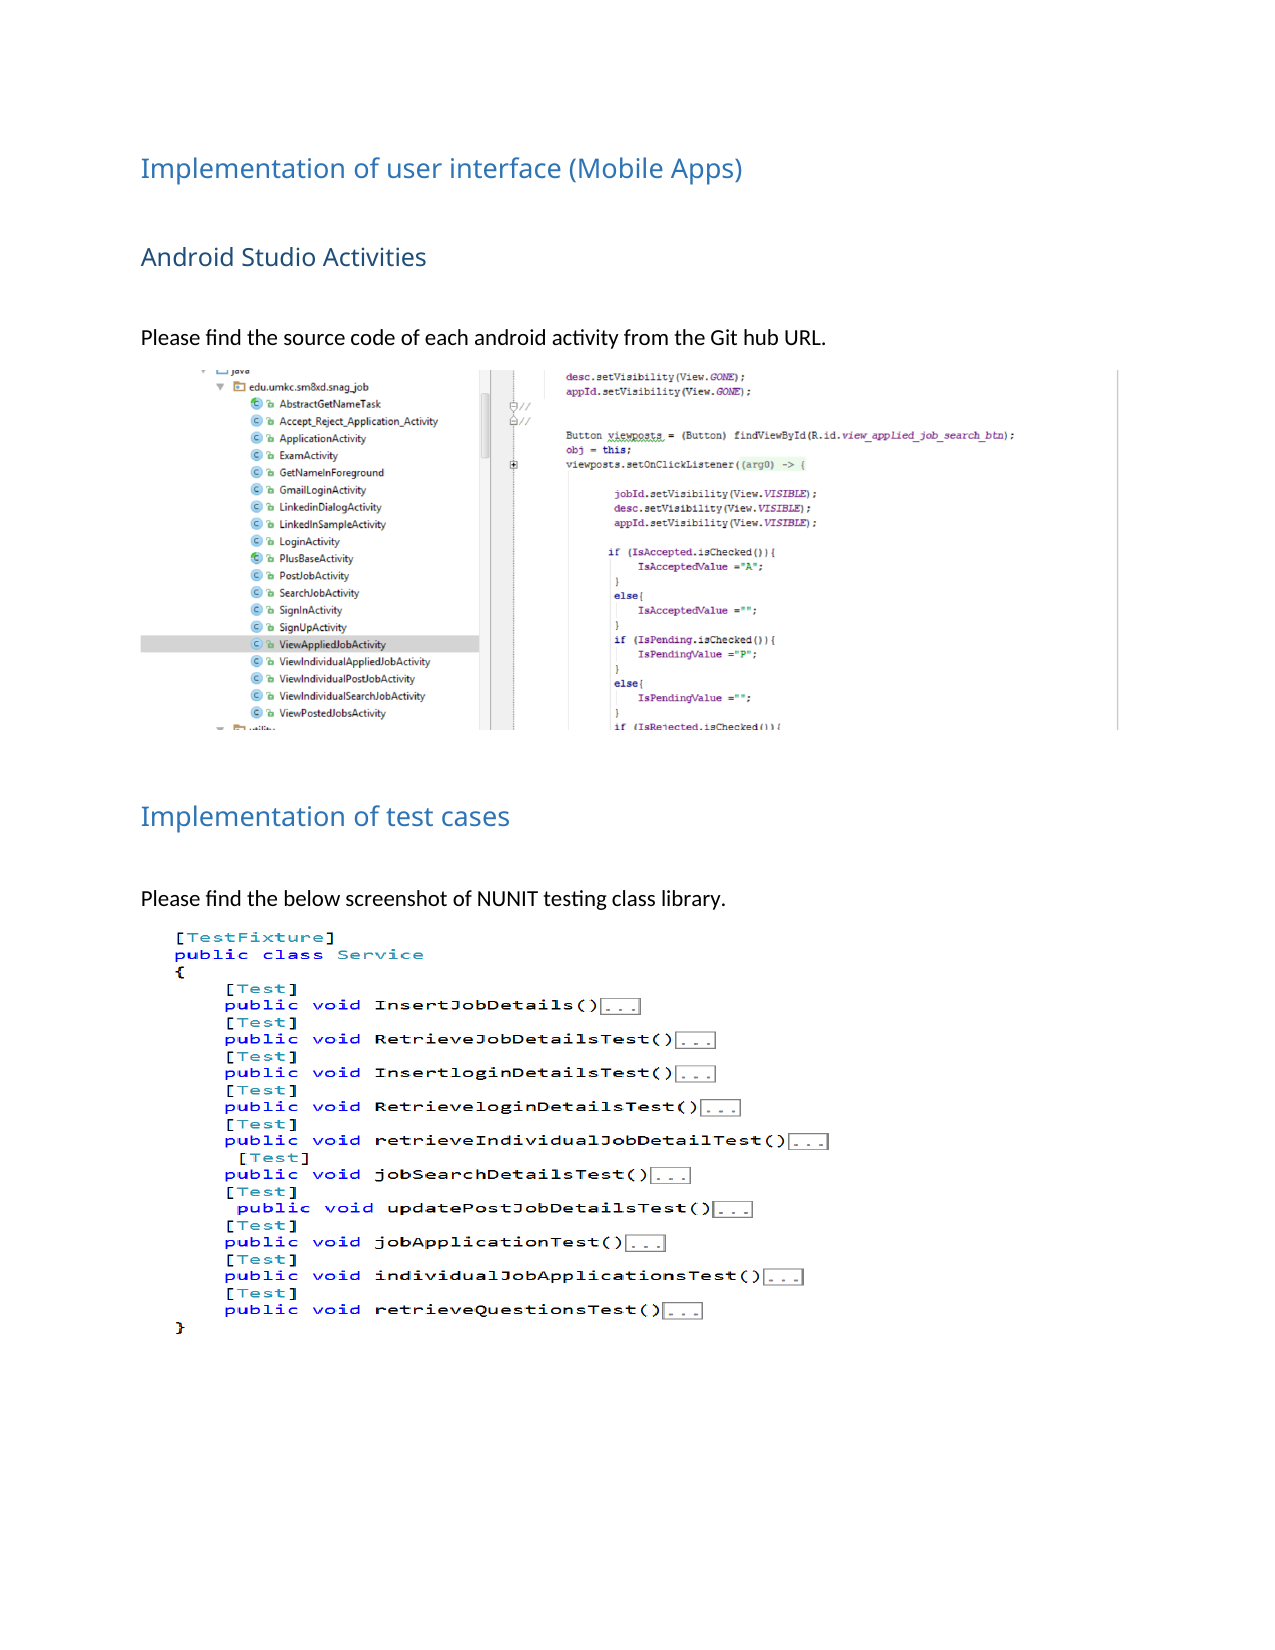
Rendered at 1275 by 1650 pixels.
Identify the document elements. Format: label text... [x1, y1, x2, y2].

text Please find the source code of each android activity from the Git hub URL. [141, 323, 1125, 351]
text Please find the below screenshot of NUNIT testing class library. [141, 884, 1125, 912]
subtitle Implementation of user interface (Mobile Apps) [141, 150, 1125, 187]
picture [140, 370, 1125, 730]
picture [140, 931, 1114, 1339]
subtitle Implementation of test cases [141, 798, 1125, 834]
subtitle Android Studio Activities [141, 239, 1125, 273]
